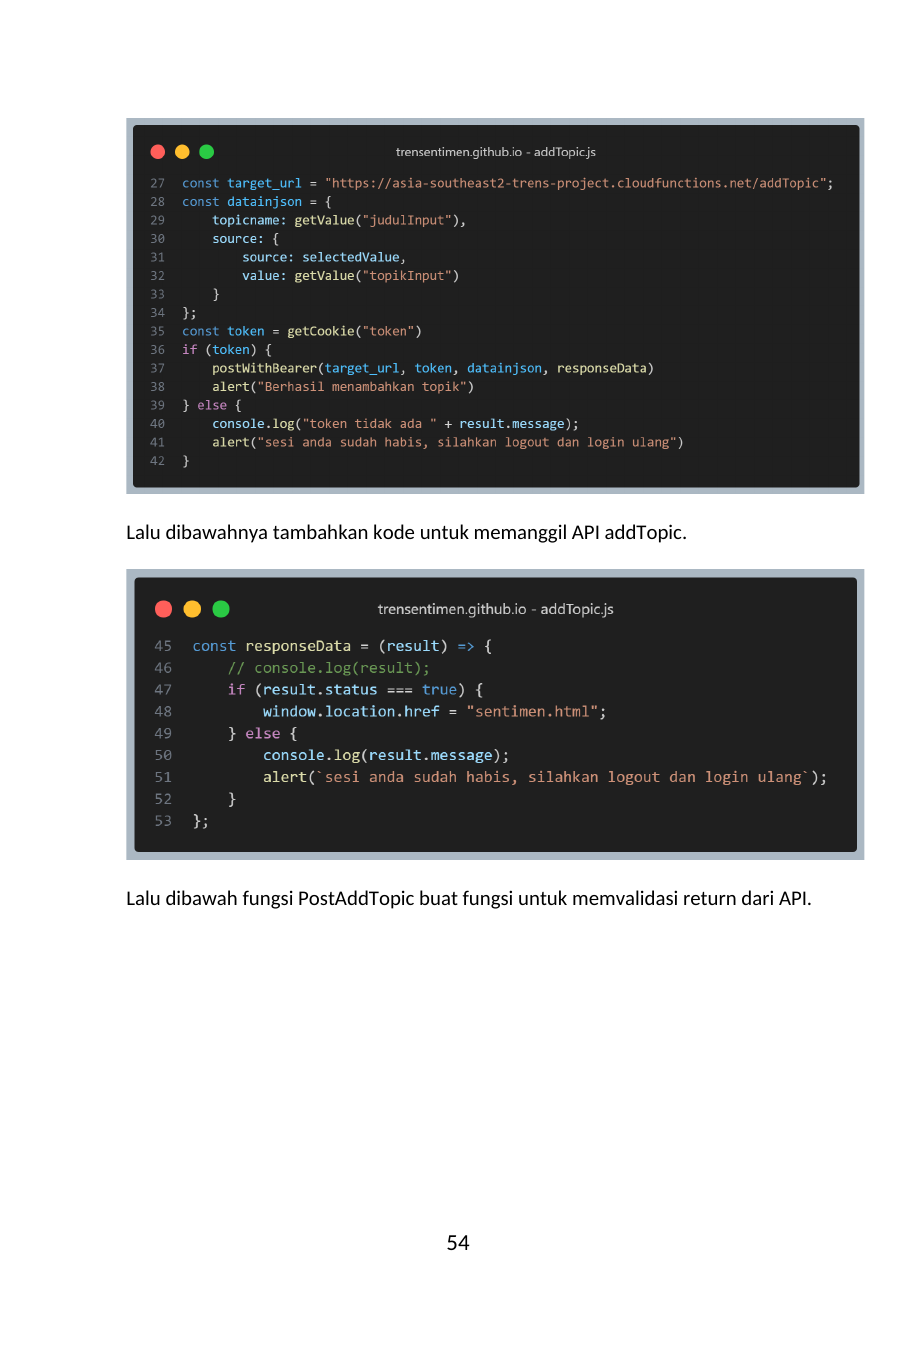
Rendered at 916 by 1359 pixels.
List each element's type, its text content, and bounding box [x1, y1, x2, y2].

picture [126, 569, 865, 860]
list Lalu dibawahnya tambahkan kode untuk memanggil API addTopic. [126, 519, 827, 544]
list Lalu dibawah fungsi PostAddTopic buat fungsi untuk memvalidasi return dari API. [126, 885, 827, 911]
picture [126, 118, 865, 494]
